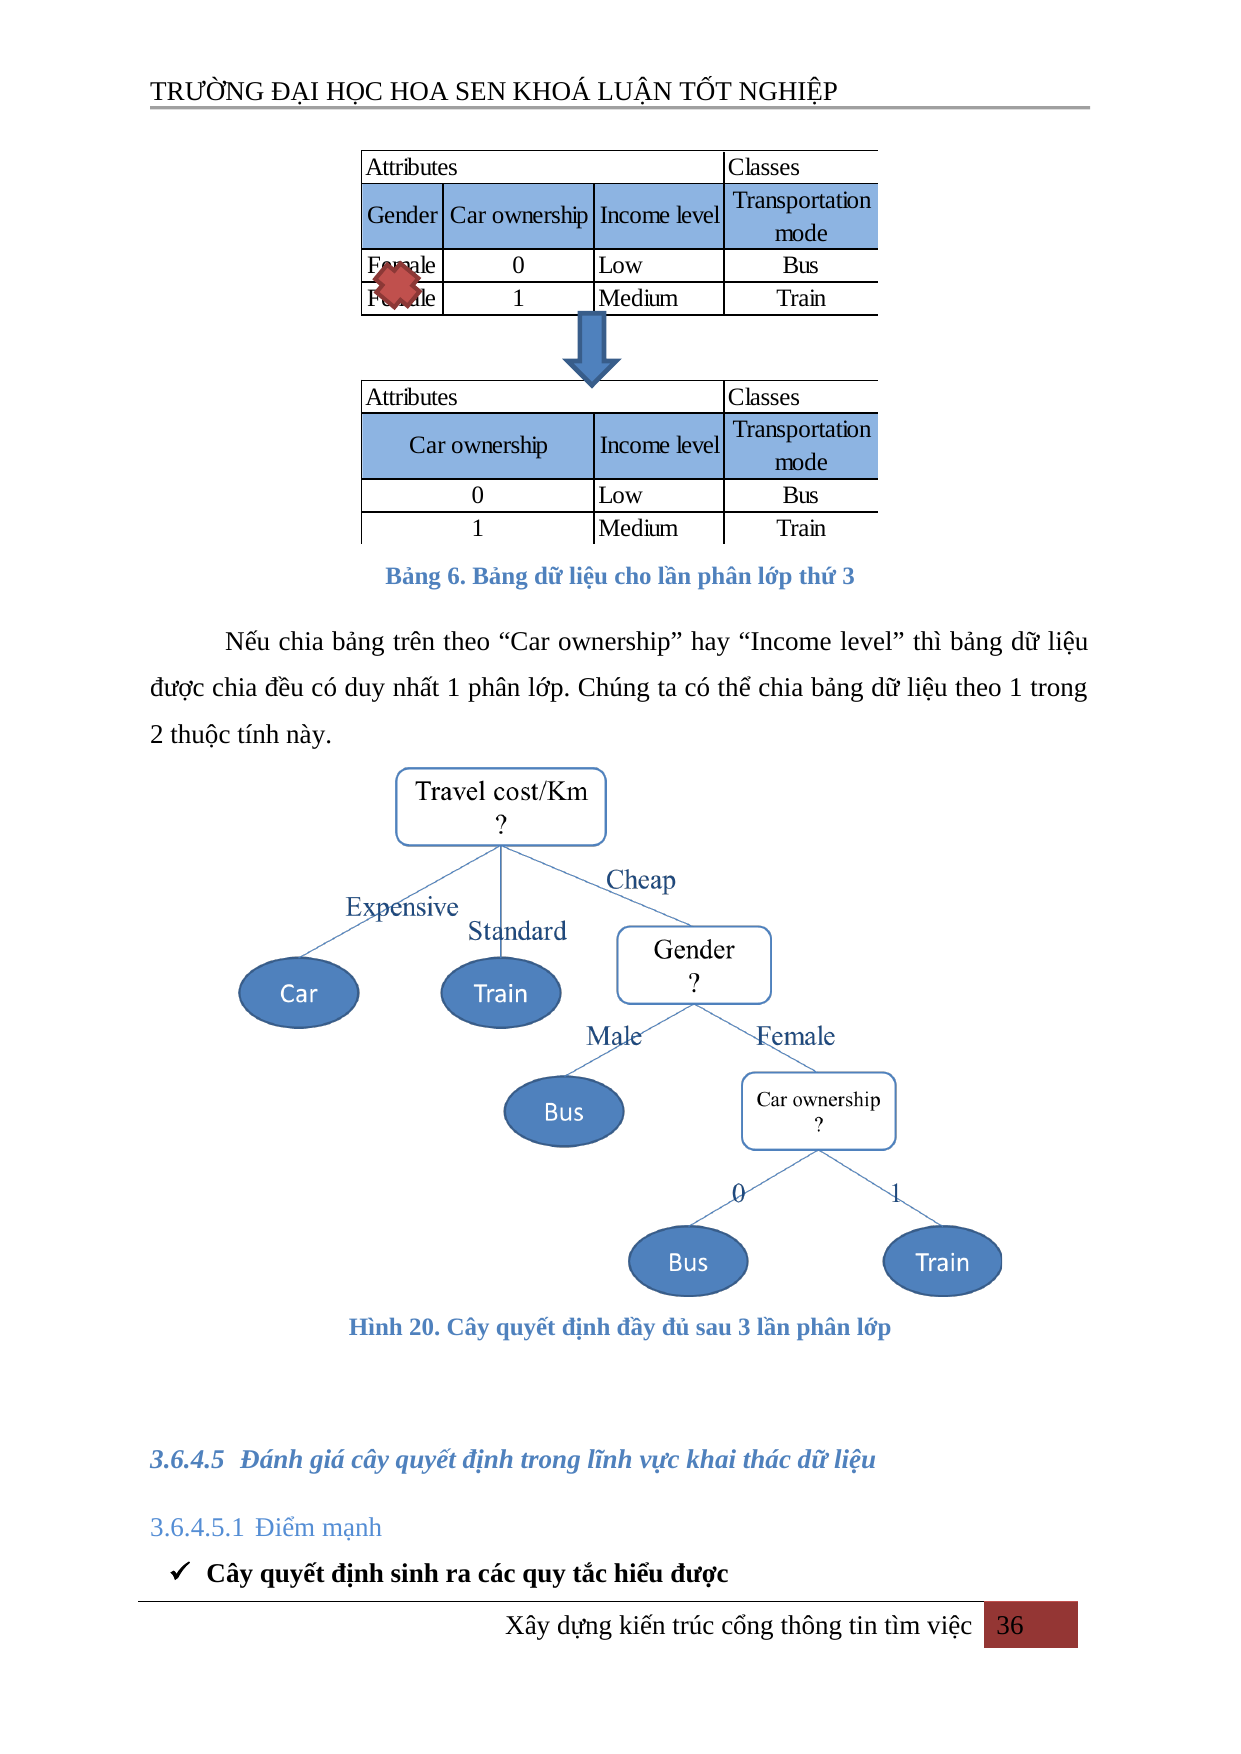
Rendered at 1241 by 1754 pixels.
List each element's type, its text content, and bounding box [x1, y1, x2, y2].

picture [238, 764, 1003, 1297]
list Cây quyết định sinh ra các quy tắc hiểu được [169, 1557, 1090, 1589]
text Hình 20. Cây quyết định đầy đủ sau 3 lần phân lớp [150, 1312, 1090, 1341]
subtitle Đánh giá cây quyết định trong lĩnh vực khai thác dữ liệu [150, 1443, 1090, 1474]
text Nếu chia bảng trên theo “Car ownership” hay “Income level” thì bảng dữ liệu được chia đều có duy nhất 1 phân lớp. Chúng ta có thể chia bảng dữ liệu theo 1 trong 2 thuộc tính này. [150, 625, 1090, 749]
text Bảng 6. Bảng dữ liệu cho lần phân lớp thứ 3 [150, 561, 1090, 589]
subtitle Điểm mạnh [150, 1511, 1090, 1542]
